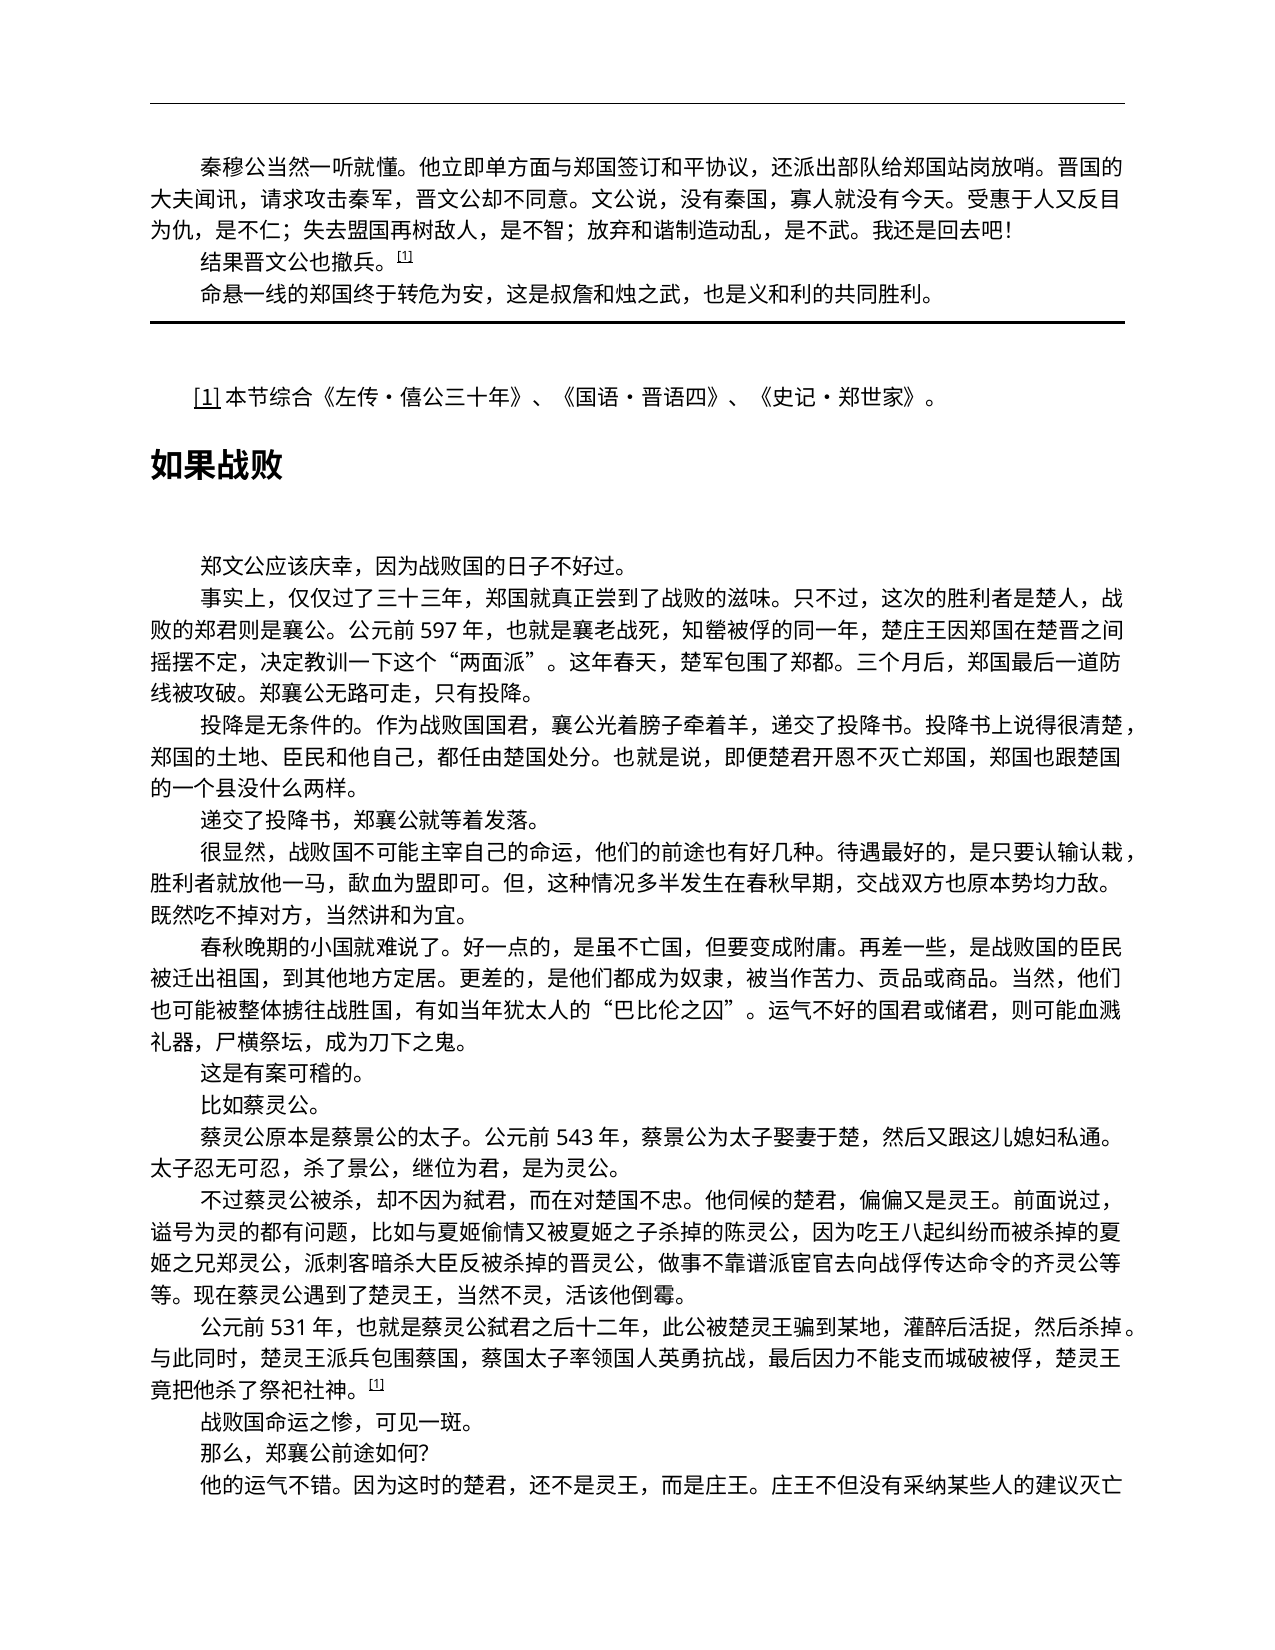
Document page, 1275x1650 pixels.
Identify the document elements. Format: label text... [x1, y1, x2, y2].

text 比如蔡灵公。 [150, 1088, 1125, 1119]
subtitle 如果战败 [150, 439, 1125, 487]
text 不过蔡灵公被杀，却不因为弑君，而在对楚国不忠。他伺候的楚君，偏偏又是灵王。前面说过，谥号为灵的都有问题，比如与夏姬偷情又被夏姬之子杀掉的陈灵公，因为吃王八起纠纷而被杀掉的夏姬之兄郑灵公，派刺客暗杀大臣反被杀掉的晋灵公，做事不靠谱派宦官去向战俘传达命令的齐灵公等等。现在蔡灵公遇到了楚灵王，当然不灵，活该他倒霉。 [150, 1183, 1125, 1309]
text 很显然，战败国不可能主宰自己的命运，他们的前途也有好几种。待遇最好的，是只要认输认栽，胜利者就放他一马，歃血为盟即可。但，这种情况多半发生在春秋早期，交战双方也原本势均力敌。既然吃不掉对方，当然讲和为宜。 [150, 834, 1125, 929]
text 郑文公应该庆幸，因为战败国的日子不好过。 [150, 549, 1125, 581]
text [1] 本节综合《左传·僖公三十年》、《国语·晋语四》、《史记·郑世家》。 [150, 380, 1125, 412]
text 那么，郑襄公前途如何？ [150, 1436, 1125, 1468]
text 蔡灵公原本是蔡景公的太子。公元前543年，蔡景公为太子娶妻于楚，然后又跟这儿媳妇私通。太子忍无可忍，杀了景公，继位为君，是为灵公。 [150, 1119, 1125, 1183]
text 递交了投降书，郑襄公就等着发落。 [150, 803, 1125, 834]
text 春秋晚期的小国就难说了。好一点的，是虽不亡国，但要变成附庸。再差一些，是战败国的臣民被迁出祖国，到其他地方定居。更差的，是他们都成为奴隶，被当作苦力、贡品或商品。当然，他们也可能被整体掳往战胜国，有如当年犹太人的“巴比伦之囚”。运气不好的国君或储君，则可能血溅礼器，尸横祭坛，成为刀下之鬼。 [150, 929, 1125, 1056]
text 战败国命运之惨，可见一斑。 [150, 1405, 1125, 1436]
text 公元前531年，也就是蔡灵公弑君之后十二年，此公被楚灵王骗到某地，灌醉后活捉，然后杀掉。与此同时，楚灵王派兵包围蔡国，蔡国太子率领国人英勇抗战，最后因力不能支而城破被俘，楚灵王竟把他杀了祭祀社神。[1] [150, 1309, 1125, 1405]
text 秦穆公当然一听就懂。他立即单方面与郑国签订和平协议，还派出部队给郑国站岗放哨。晋国的大夫闻讯，请求攻击秦军，晋文公却不同意。文公说，没有秦国，寡人就没有今天。受惠于人又反目为仇，是不仁；失去盟国再树敌人，是不智；放弃和谐制造动乱，是不武。我还是回去吧！ [150, 150, 1125, 245]
text 命悬一线的郑国终于转危为安，这是叔詹和烛之武，也是义和利的共同胜利。 [150, 277, 1125, 308]
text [150, 1468, 1125, 1500]
text 投降是无条件的。作为战败国国君，襄公光着膀子牵着羊，递交了投降书。投降书上说得很清楚，郑国的土地、臣民和他自己，都任由楚国处分。也就是说，即便楚君开恩不灭亡郑国，郑国也跟楚国的一个县没什么两样。 [150, 708, 1125, 803]
text 结果晋文公也撤兵。[1] [150, 245, 1125, 277]
text 这是有案可稽的。 [150, 1056, 1125, 1088]
text 事实上，仅仅过了三十三年，郑国就真正尝到了战败的滋味。只不过，这次的胜利者是楚人，战败的郑君则是襄公。公元前597年，也就是襄老战死，知罃被俘的同一年，楚庄王因郑国在楚晋之间摇摆不定，决定教训一下这个“两面派”。这年春天，楚军包围了郑都。三个月后，郑国最后一道防线被攻破。郑襄公无路可走，只有投降。 [150, 581, 1125, 708]
